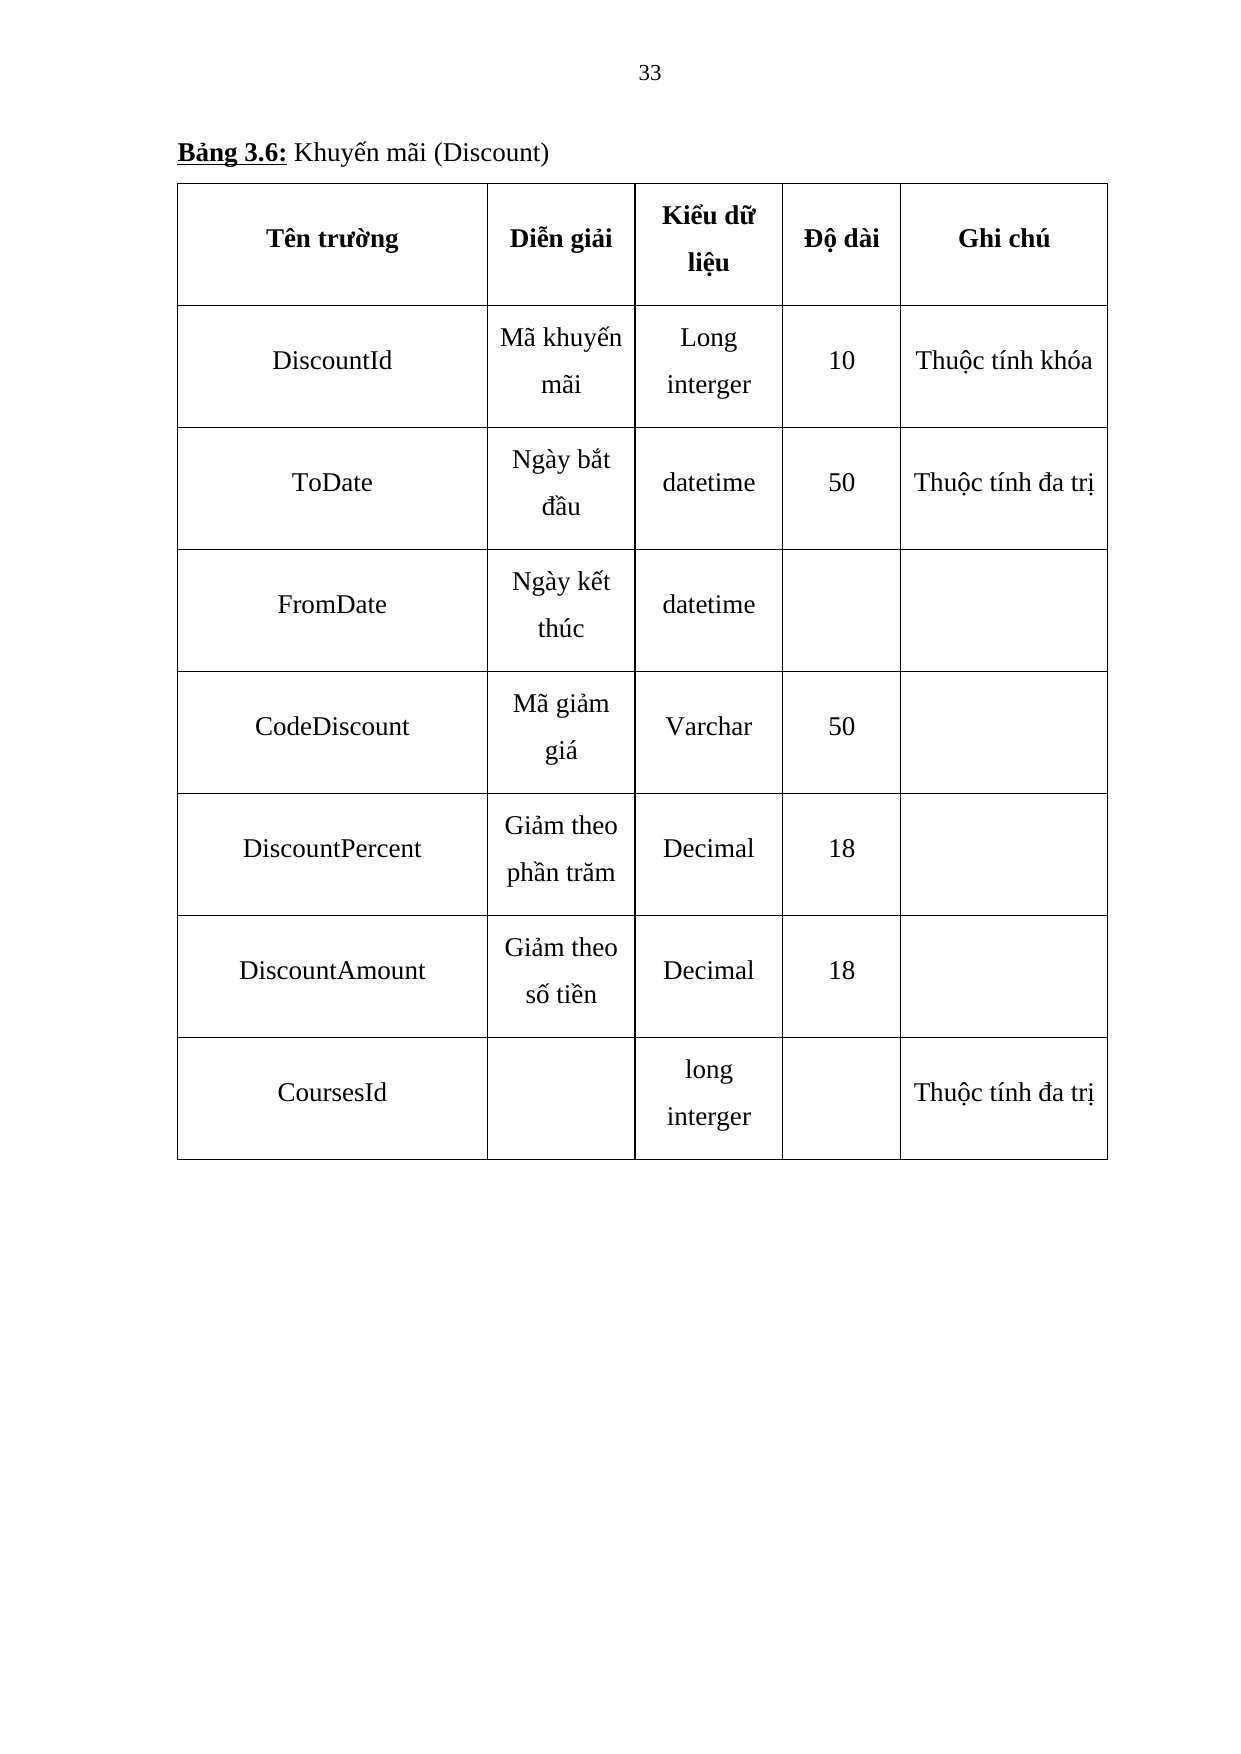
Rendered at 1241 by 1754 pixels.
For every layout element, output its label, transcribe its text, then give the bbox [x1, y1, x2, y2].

table_cell 50 [783, 672, 900, 793]
table_cell long interger [636, 1038, 782, 1159]
table_header Tên trường [178, 184, 487, 305]
table_cell Varchar [636, 672, 782, 793]
table_cell DiscountAmount [178, 916, 487, 1037]
table_cell CoursesId [178, 1038, 487, 1159]
table_cell 10 [783, 306, 900, 427]
table_cell Ngày bắt đầu [488, 428, 634, 549]
table_cell Ngày kết thúc [488, 550, 634, 671]
table_cell Decimal [636, 916, 782, 1037]
table_cell datetime [636, 550, 782, 671]
table_cell Thuộc tính khóa [901, 306, 1107, 427]
table_cell 50 [783, 428, 900, 549]
table_cell Mã khuyến mãi [488, 306, 634, 427]
table_cell Mã giảm giá [488, 672, 634, 793]
table_cell Long interger [636, 306, 782, 427]
table_cell 18 [783, 794, 900, 915]
table_cell [901, 794, 1107, 915]
table_cell [783, 550, 900, 671]
table_cell ToDate [178, 428, 487, 549]
table_cell [901, 672, 1107, 793]
table_header Độ dài [783, 184, 900, 305]
table_cell Giảm theo số tiền [488, 916, 634, 1037]
table_cell datetime [636, 428, 782, 549]
text Bảng 3.6: Khuyến mãi (Discount) [177, 136, 1122, 168]
table_cell [901, 916, 1107, 1037]
table_cell Giảm theo phần trăm [488, 794, 634, 915]
table_cell [901, 550, 1107, 671]
table_cell CodeDiscount [178, 672, 487, 793]
table_cell [488, 1038, 634, 1159]
table_cell DiscountId [178, 306, 487, 427]
table_header Kiểu dữ liệu [636, 184, 782, 305]
table_header Diễn giải [488, 184, 634, 305]
table_cell FromDate [178, 550, 487, 671]
table_header Ghi chú [901, 184, 1107, 305]
table_cell [783, 1038, 900, 1159]
table_cell 18 [783, 916, 900, 1037]
table_cell Thuộc tính đa trị [901, 428, 1107, 549]
table_cell Decimal [636, 794, 782, 915]
table_cell DiscountPercent [178, 794, 487, 915]
table_cell Thuộc tính đa trị [901, 1038, 1107, 1159]
